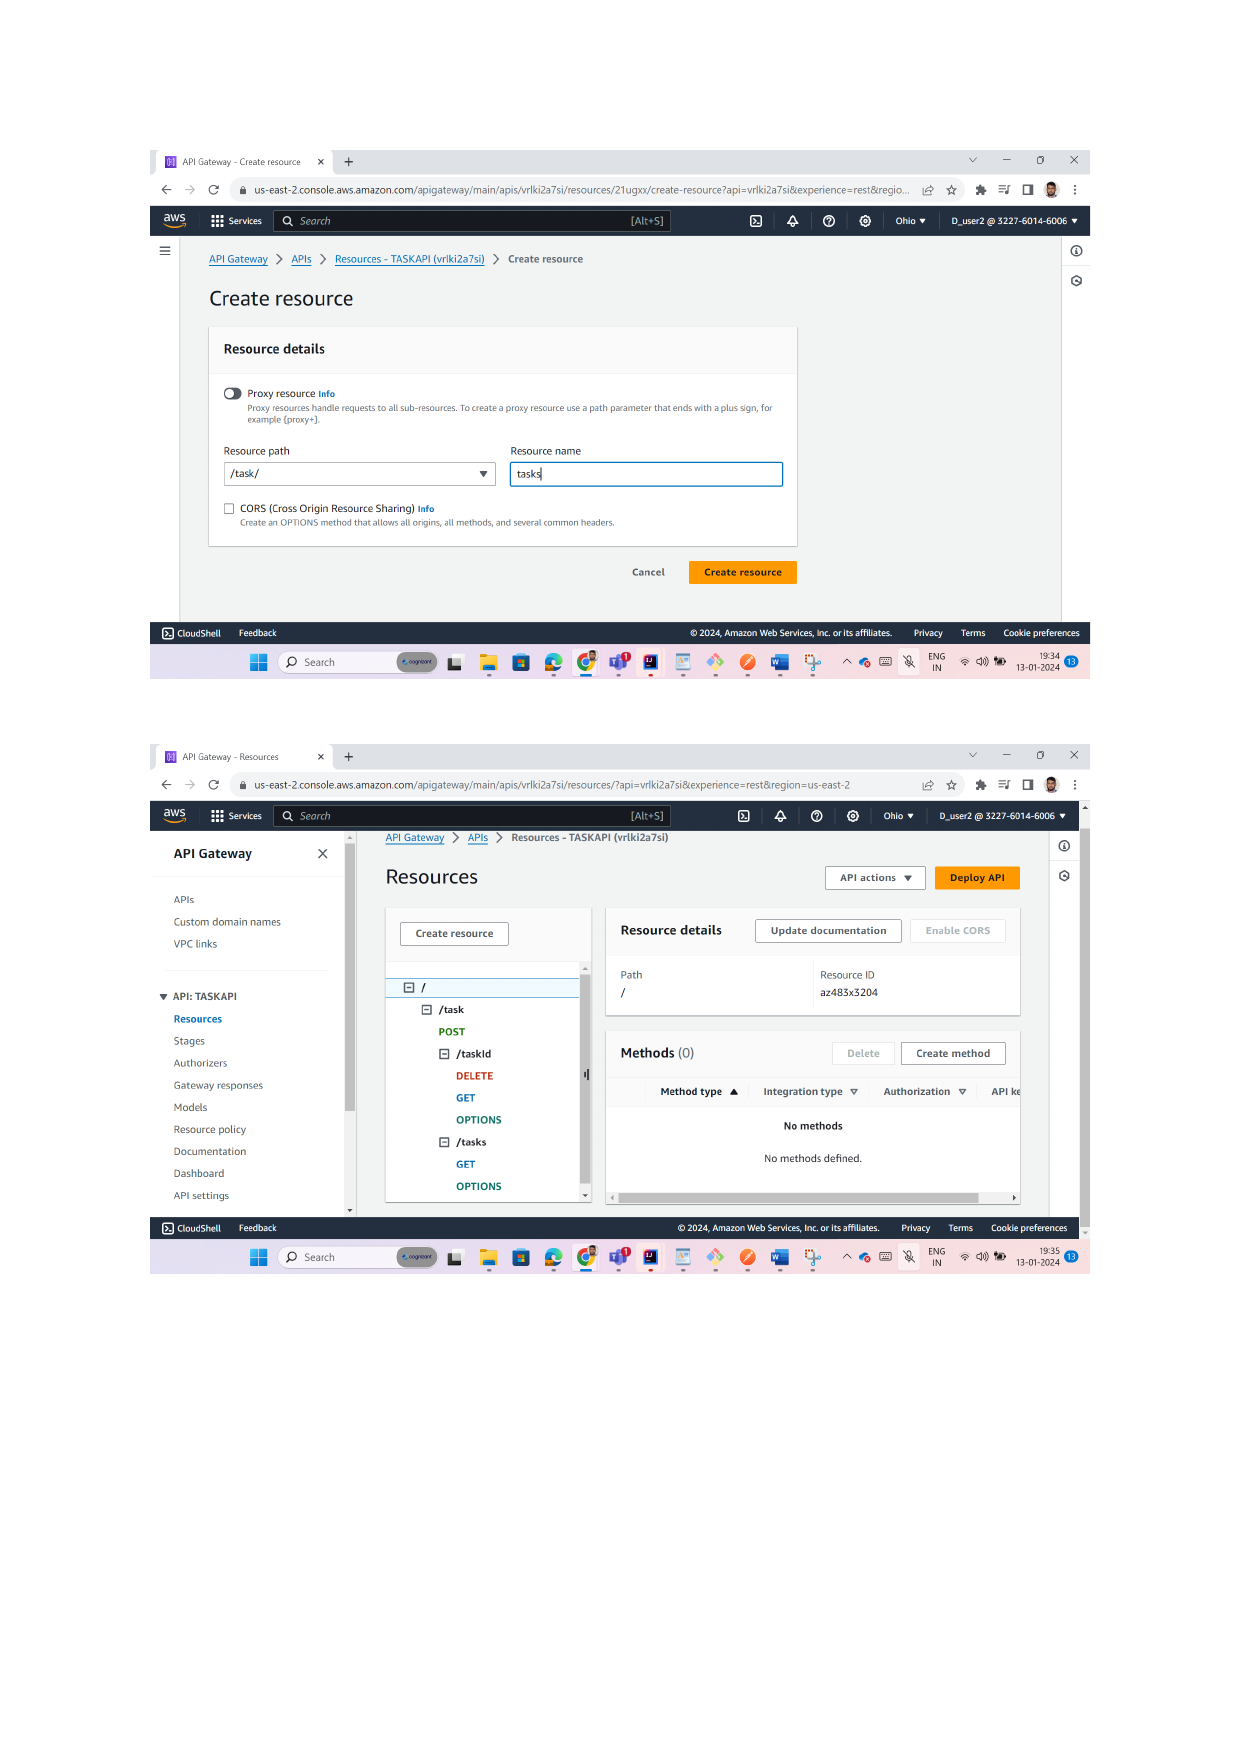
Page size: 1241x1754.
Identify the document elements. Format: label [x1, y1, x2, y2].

picture [150, 150, 1091, 679]
picture [150, 744, 1091, 1274]
